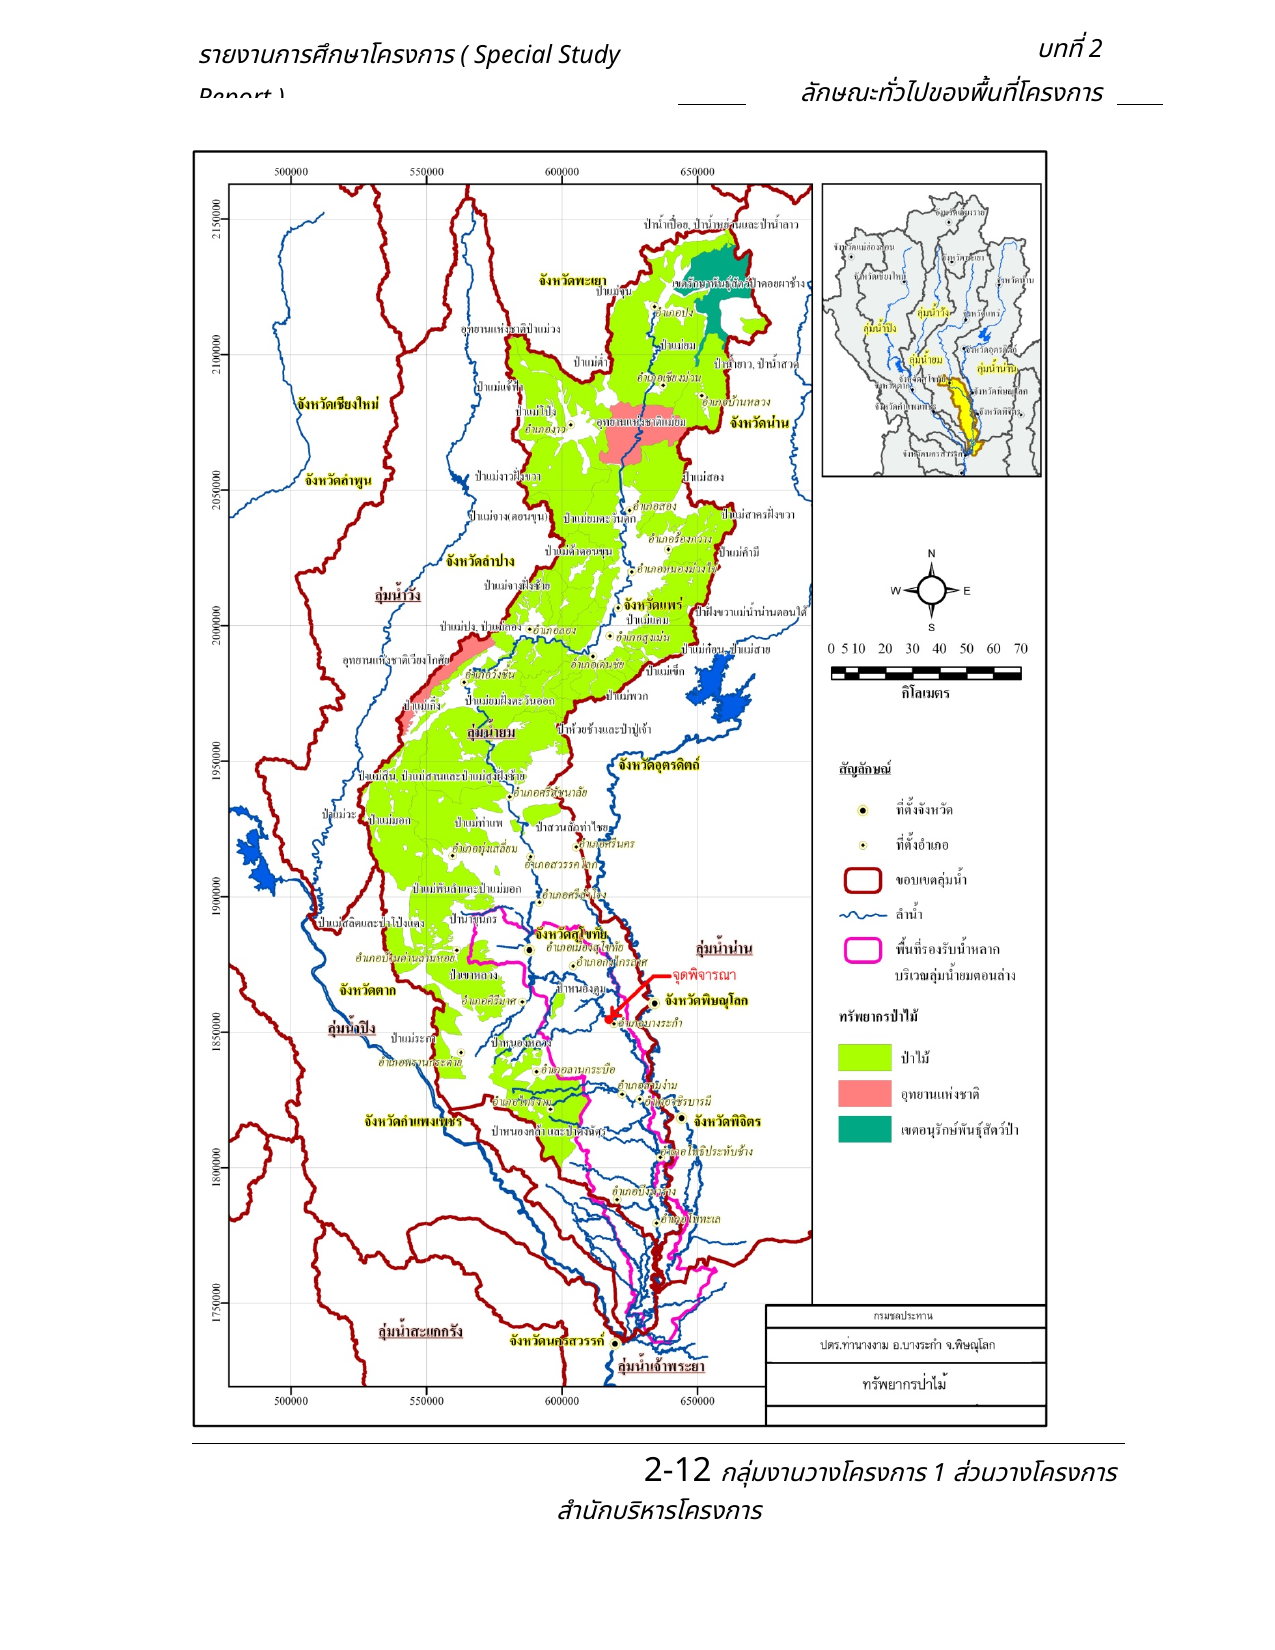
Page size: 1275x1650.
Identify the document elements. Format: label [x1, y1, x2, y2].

picture [192, 150, 1051, 1433]
